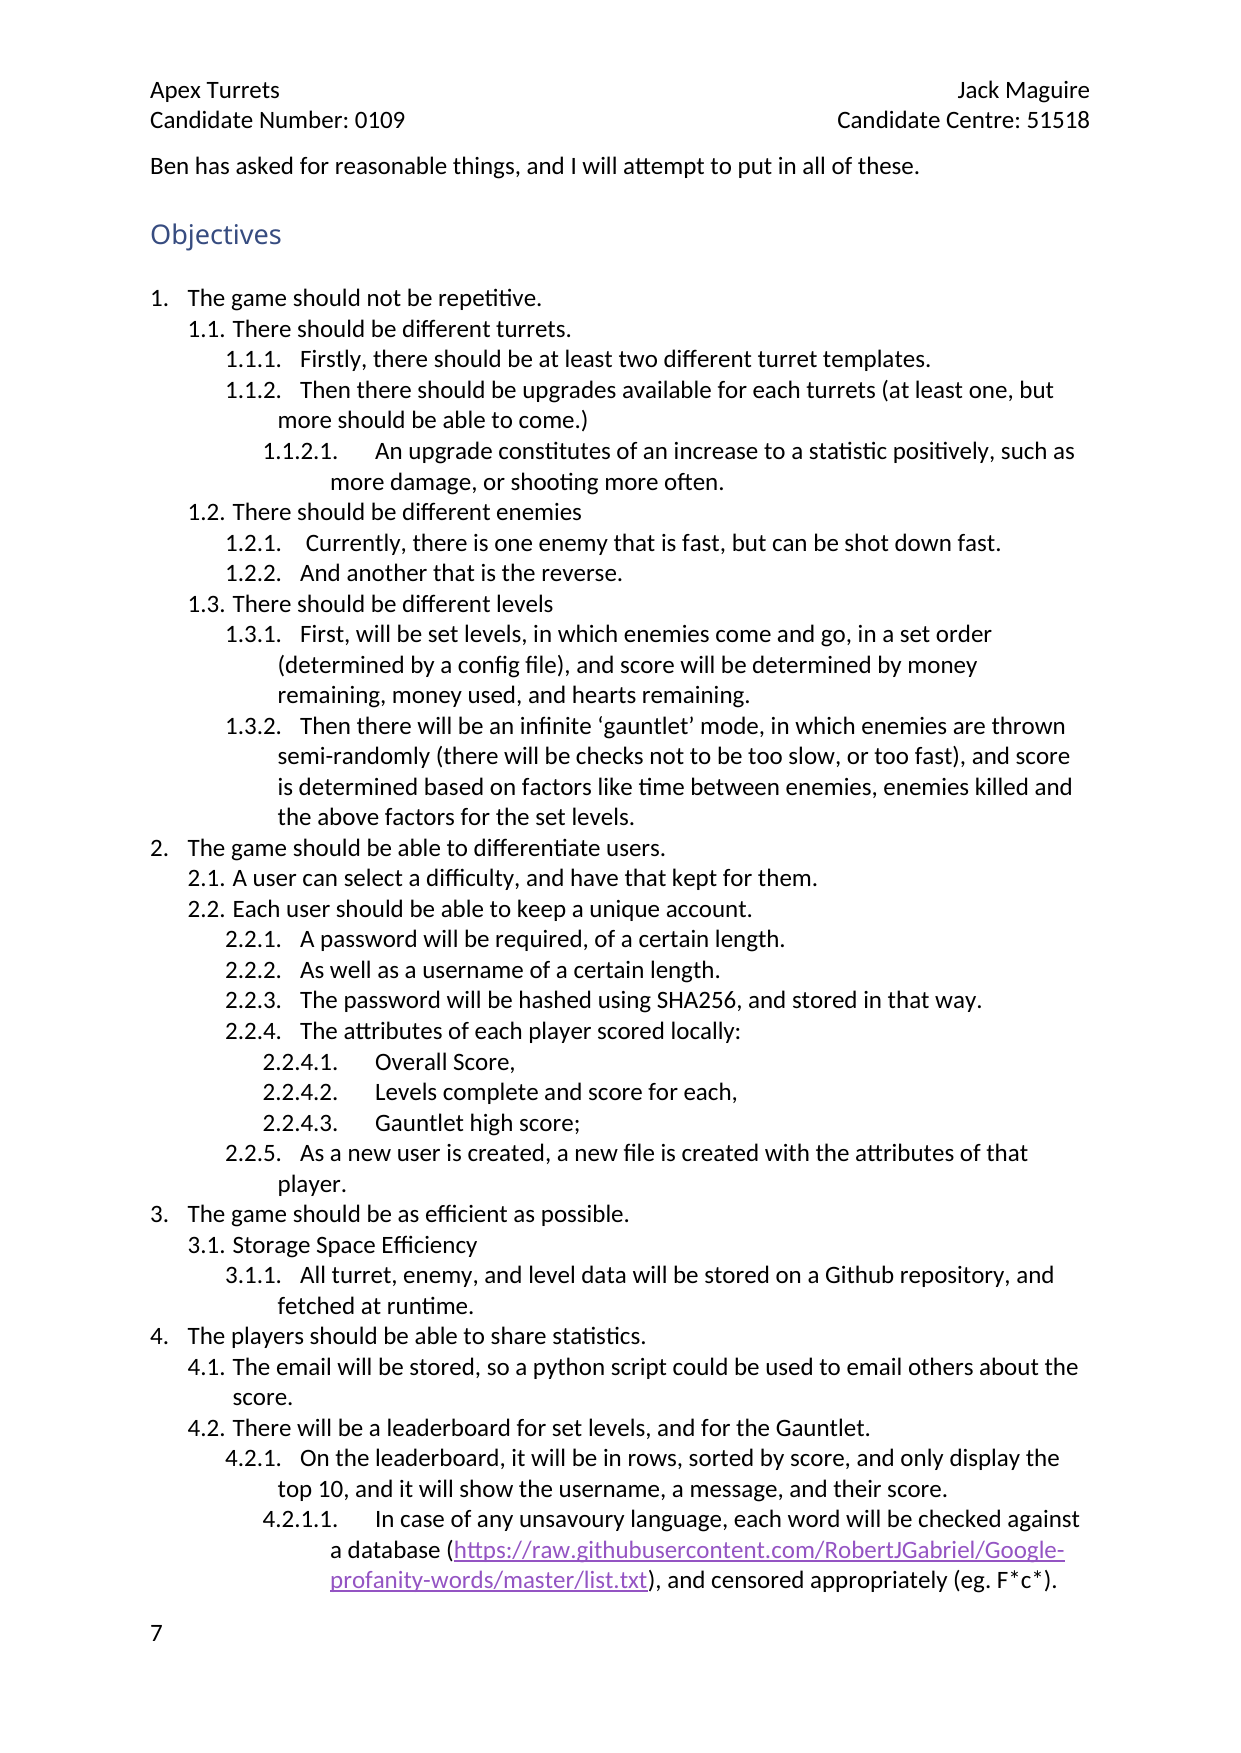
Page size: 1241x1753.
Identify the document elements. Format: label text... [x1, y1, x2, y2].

list Currently, there is one enemy that is fast, but can be shot down fast. [225, 527, 1090, 557]
list On the leaderboard, it will be in rows, sorted by score, and only display the top 10, and it will show the username, a message, and their score. [225, 1442, 1090, 1503]
list There should be different enemies [187, 496, 1090, 527]
list The game should not be repetitive. [150, 283, 1090, 313]
list The game should be able to differentiate users. [150, 832, 1090, 862]
list An upgrade constitutes of an increase to a statistic positively, such as more damage, or shooting more often. [262, 435, 1090, 496]
list Then there will be an infinite ‘gauntlet’ mode, in which enemies are thrown semi-randomly (there will be checks not to be too slow, or too fast), and score is determined based on factors like time between enemies, enemies killed and the above factors for the set levels. [225, 710, 1090, 832]
list Firstly, there should be at least two different turret templates. [225, 344, 1090, 374]
list The attributes of each player scored locally: [225, 1015, 1090, 1046]
subtitle Objectives [150, 215, 1090, 252]
list There should be different levels [187, 588, 1090, 618]
list In case of any unsavoury language, each word will be checked against a database (https://raw.githubusercontent.com/RobertJGabriel/Google-profanity-words/master/list.txt), and censored appropriately (eg. F*c*). [262, 1503, 1090, 1595]
list As well as a username of a certain length. [225, 954, 1090, 984]
list As a new user is created, a new file is created with the attributes of that player. [225, 1137, 1090, 1198]
list There should be different turrets. [187, 313, 1090, 344]
list Gauntlet high score; [262, 1107, 1090, 1137]
list A user can select a difficulty, and have that kept for them. [187, 862, 1090, 893]
list First, will be set levels, in which enemies come and go, in a set order (determined by a config file), and score will be determined by money remaining, money used, and hearts remaining. [225, 618, 1090, 710]
list And another that is the reverse. [225, 557, 1090, 588]
list The email will be stored, so a python script could be used to email others about the score. [187, 1351, 1090, 1412]
list There will be a leaderboard for set levels, and for the Gauntlet. [187, 1412, 1090, 1442]
list Levels complete and score for each, [262, 1076, 1090, 1107]
list Storage Space Efficiency [187, 1229, 1090, 1259]
list All turret, enemy, and level data will be stored on a Github repository, and fetched at runtime. [225, 1259, 1090, 1320]
list Each user should be able to keep a unique account. [187, 893, 1090, 923]
list The game should be as efficient as possible. [150, 1198, 1090, 1229]
list The password will be hashed using SHA256, and stored in that way. [225, 984, 1090, 1015]
list Then there should be upgrades available for each turrets (at least one, but more should be able to come.) [225, 374, 1090, 435]
list A password will be required, of a certain length. [225, 923, 1090, 954]
list Overall Score, [262, 1046, 1090, 1076]
text Ben has asked for reasonable things, and I will attempt to put in all of these. [150, 150, 1090, 181]
list The players should be able to share statistics. [150, 1320, 1090, 1351]
